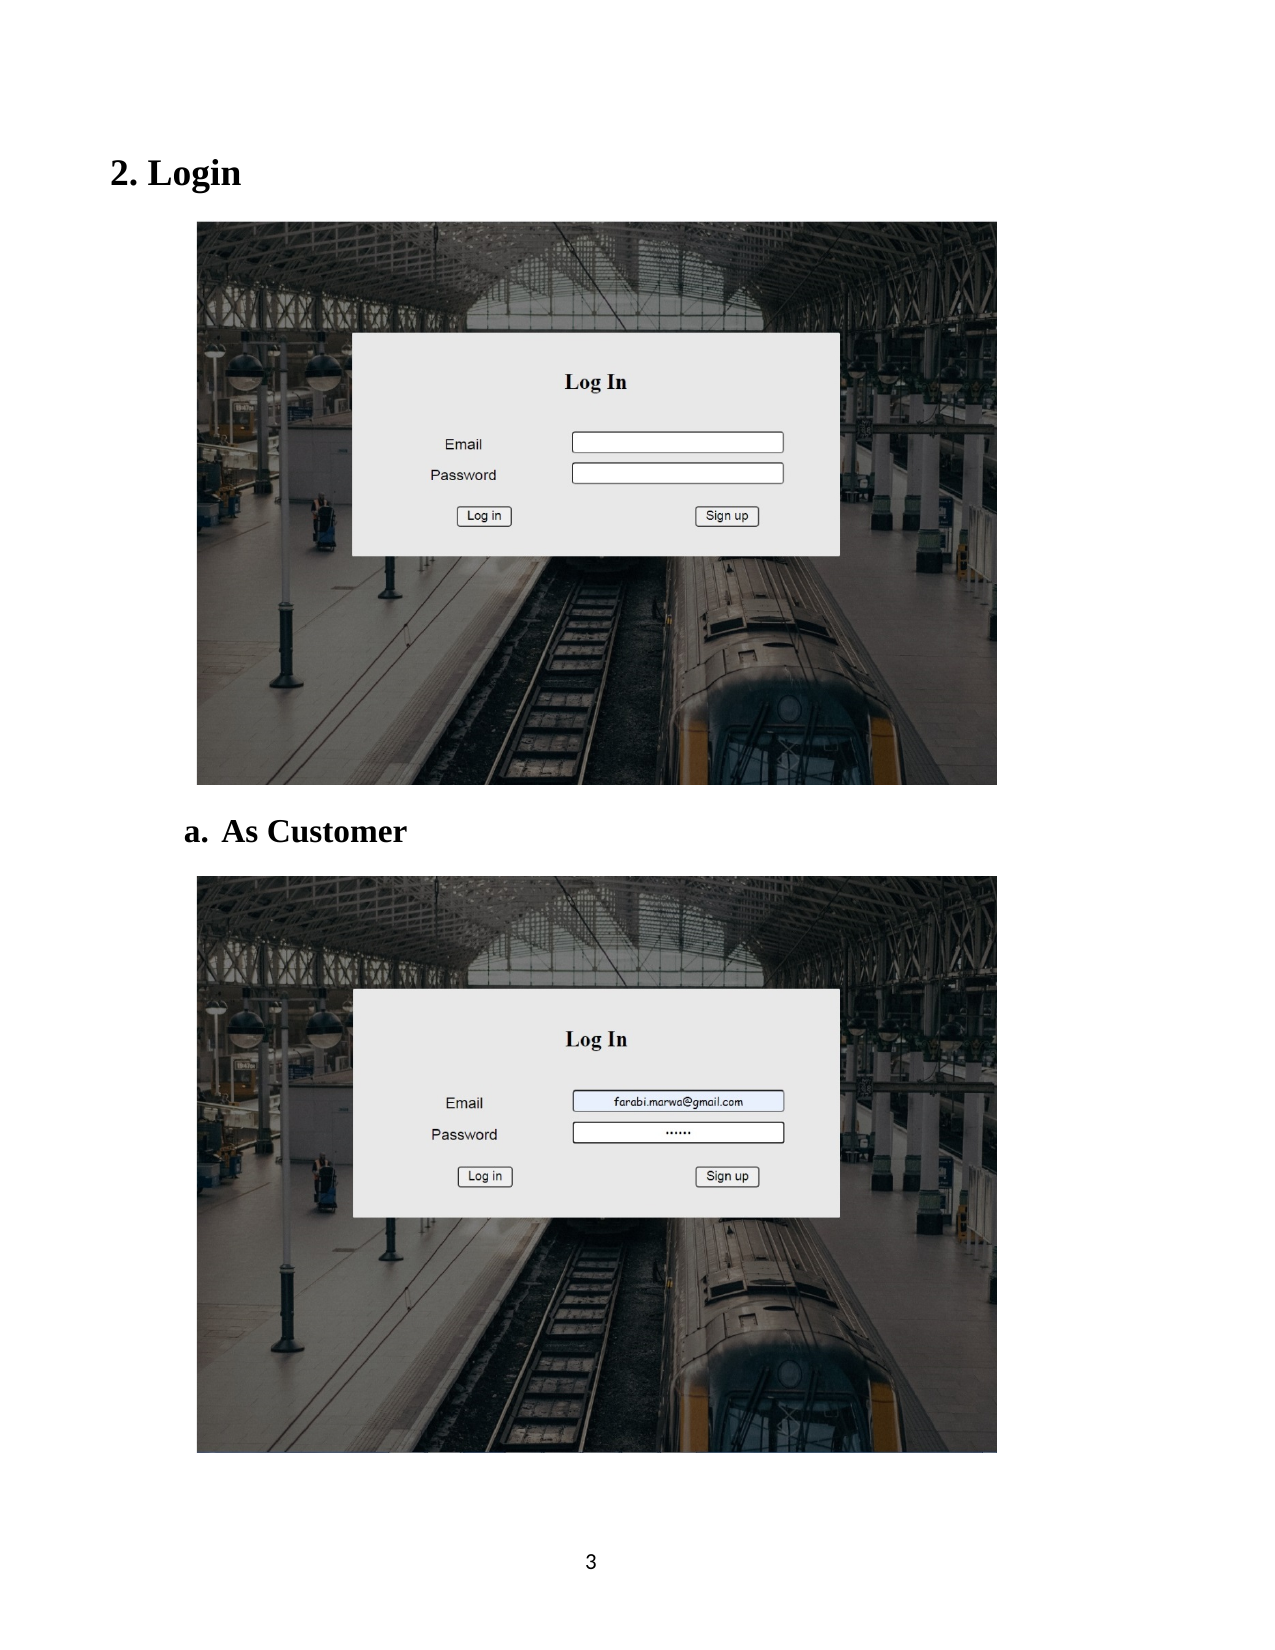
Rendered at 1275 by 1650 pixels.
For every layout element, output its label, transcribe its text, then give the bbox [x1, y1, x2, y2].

picture [196, 220, 997, 785]
subtitle As Customer [184, 812, 1191, 850]
picture [196, 876, 997, 1453]
subtitle Login [110, 150, 1191, 193]
